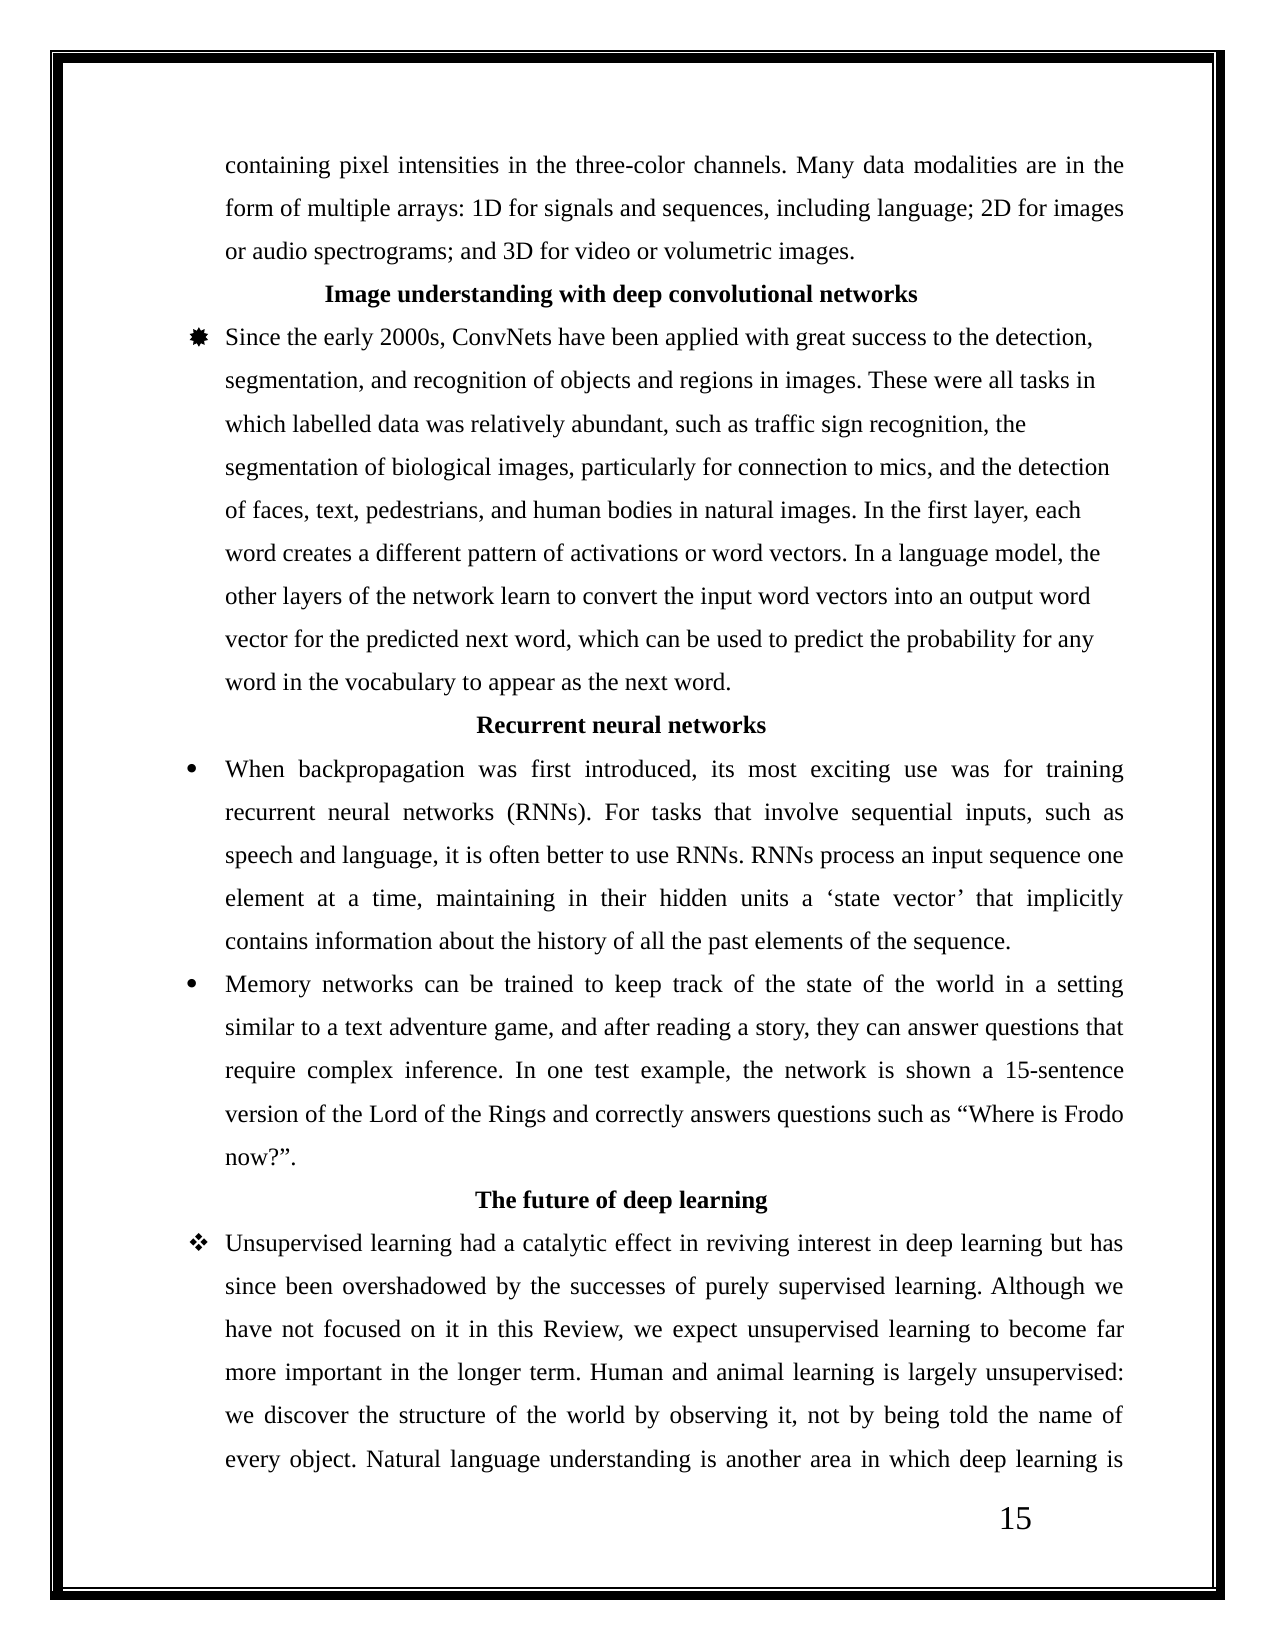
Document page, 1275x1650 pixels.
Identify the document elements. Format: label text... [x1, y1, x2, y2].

text The future of deep learning [211, 1185, 1032, 1214]
list Since the early 2000s, ConvNets have been applied with great success to the detection, segmentation, and recognition of objects and regions in images. These were all tasks in which labelled data was relatively abundant, such as traffic sign recognition, the segmentation of biological images, particularly for connection to mics, and the detection of faces, text, pedestrians, and human bodies in natural images. In the first layer, each word creates a different pattern of activations or word vectors. In a language model, the other layers of the network learn to convert the input word vectors into an output word vector for the predicted next word, which can be used to predict the probability for any word in the vocabulary to appear as the next word. [187, 322, 1125, 696]
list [187, 1228, 1125, 1472]
text Image understanding with deep convolutional networks [211, 279, 1032, 308]
list Memory networks can be trained to keep track of the state of the world in a setting similar to a text adventure game, and after reading a story, they can answer questions that require complex inference. In one test example, the network is shown a 15-sentence version of the Lord of the Rings and correctly answers questions such as “Where is Frodo now?”. [187, 969, 1125, 1171]
list When backpropagation was first introduced, its most exciting use was for training recurrent neural networks (RNNs). For tasks that involve sequential inputs, such as speech and language, it is often better to use RNNs. RNNs process an input sequence one element at a time, maintaining in their hidden units a ‘state vector’ that implicitly contains information about the history of all the past elements of the sequence. [187, 754, 1125, 955]
text Recurrent neural networks [211, 711, 1032, 739]
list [187, 150, 1125, 265]
